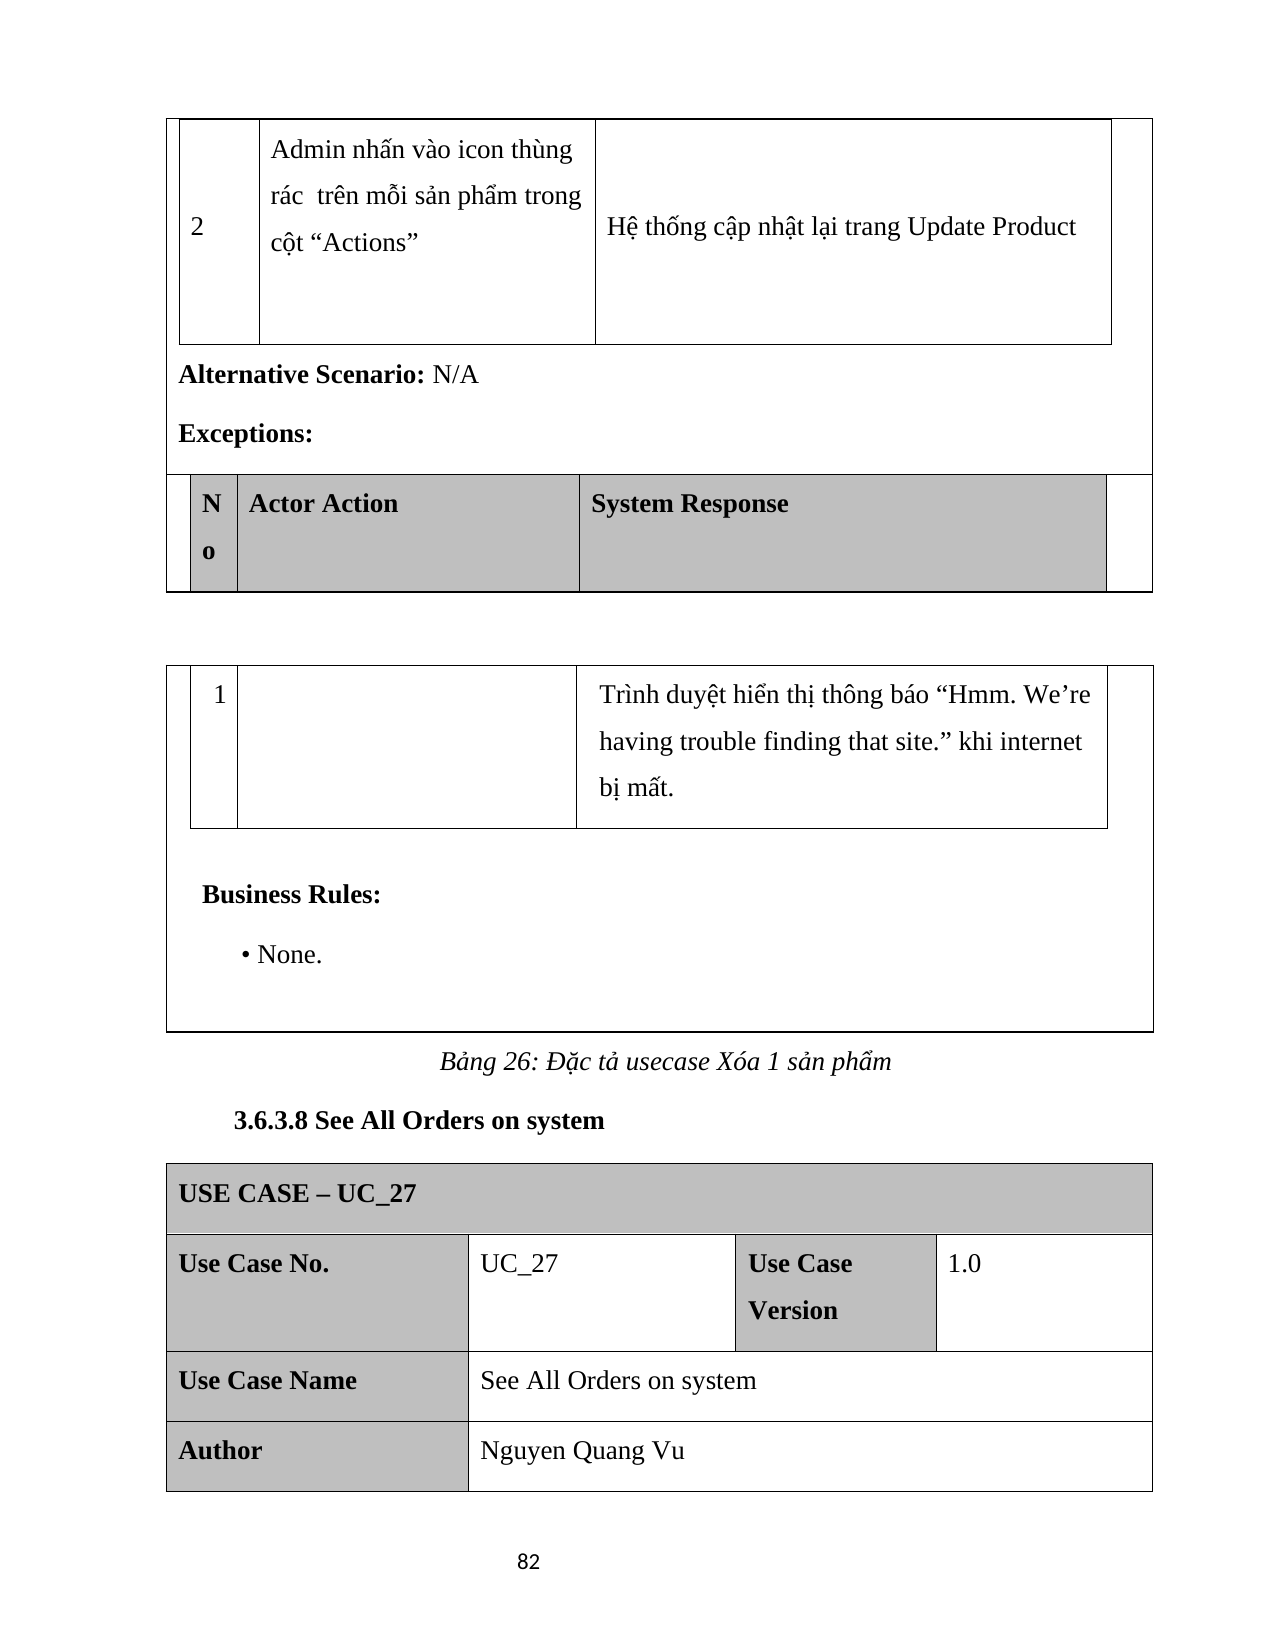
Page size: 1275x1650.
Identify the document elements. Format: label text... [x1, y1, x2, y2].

table_cell UC_27 [469, 1235, 735, 1351]
table_cell Business Rules: • None. [191, 829, 1108, 1031]
table_cell Author [167, 1422, 468, 1491]
table_cell System Response [580, 475, 1106, 591]
table_cell Actor Action [238, 475, 579, 591]
table_header [167, 666, 191, 1031]
table_header [238, 666, 576, 828]
table_header Trình duyệt hiển thị thông báo “Hmm. We’re having trouble finding that site.” khi internet bị mất. [577, 666, 1107, 828]
table_cell Use Case No. [167, 1235, 468, 1351]
table_header USE CASE – UC_27 [167, 1164, 1152, 1233]
table_cell Nguyen Quang Vu [469, 1422, 1152, 1491]
table_cell See All Orders on system [469, 1352, 1152, 1421]
table_cell Use Case Version [736, 1235, 936, 1351]
text Bảng 26: Đặc tả usecase Xóa 1 sản phẩm [177, 1045, 1157, 1076]
table_cell N o [191, 475, 237, 591]
table_header 1 [191, 666, 237, 828]
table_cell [167, 119, 1152, 474]
table_cell Use Case Name [167, 1352, 468, 1421]
table_cell 1.0 [937, 1235, 1152, 1351]
table_cell [1107, 475, 1152, 591]
table_cell [167, 475, 190, 591]
table_header [1108, 666, 1153, 1031]
subtitle 3.6.3.8 See All Orders on system [177, 1104, 1157, 1135]
